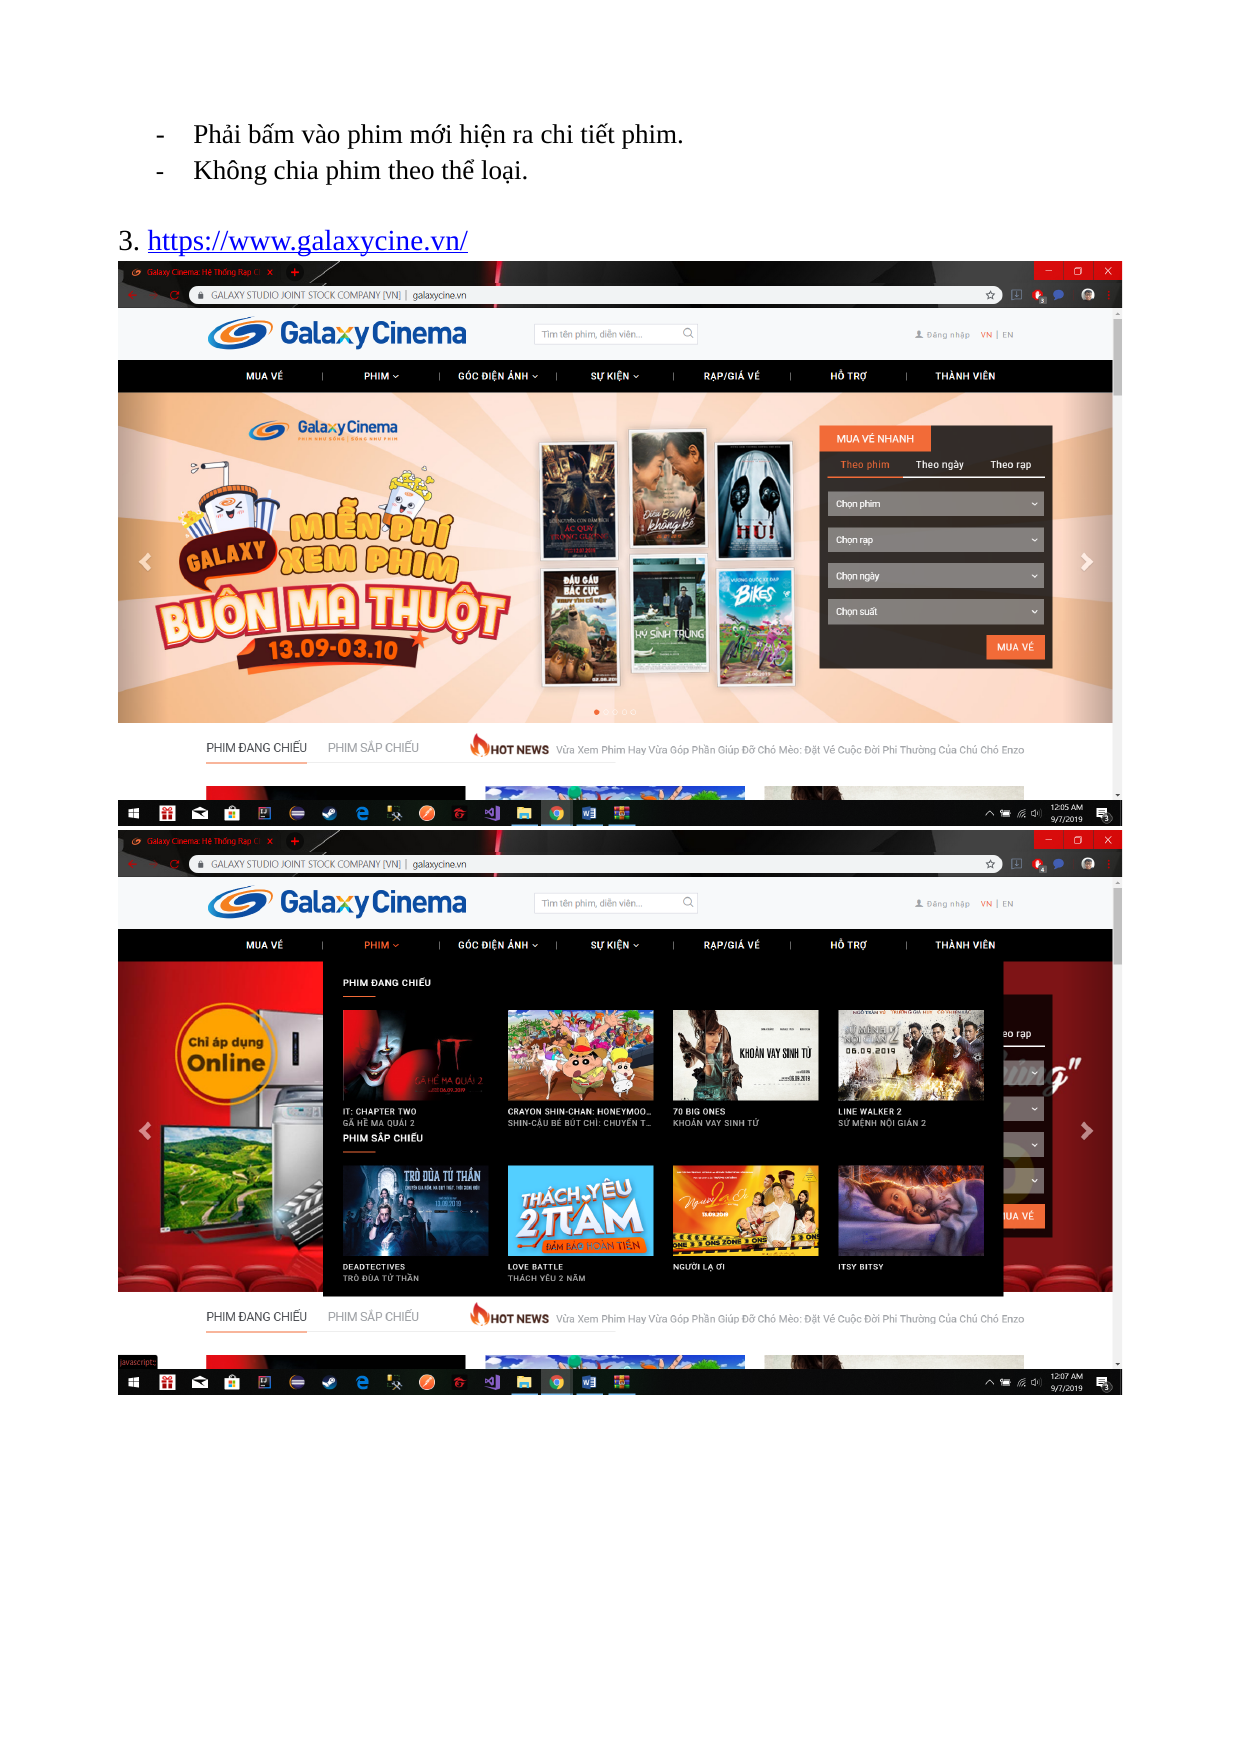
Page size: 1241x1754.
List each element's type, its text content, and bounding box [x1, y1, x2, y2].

picture [118, 261, 1123, 826]
picture [118, 830, 1123, 1395]
list Phải bấm vào phim mới hiện ra chi tiết phim. [156, 118, 1122, 149]
list Không chia phim theo thể loại. [156, 154, 1122, 185]
text 3. https://www.galaxycine.vn/ [118, 223, 1122, 256]
